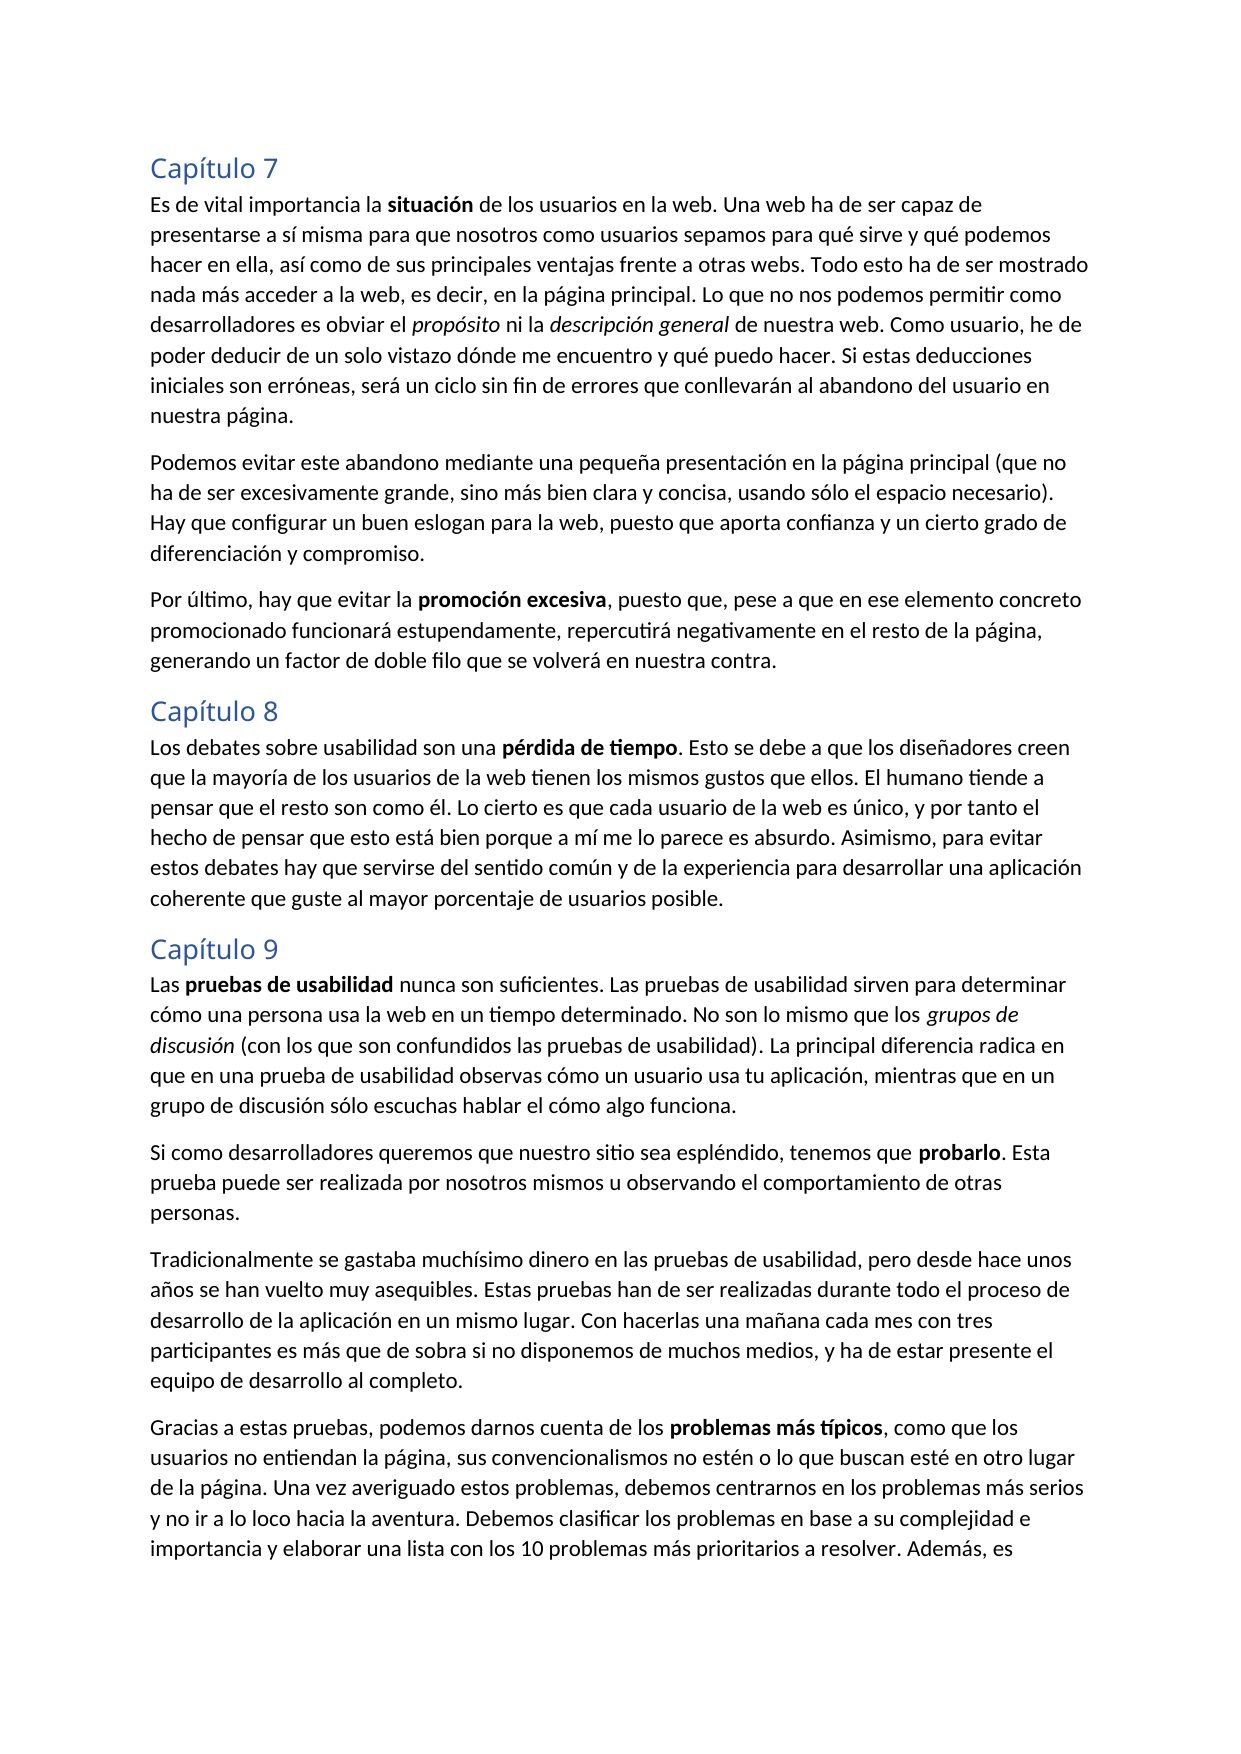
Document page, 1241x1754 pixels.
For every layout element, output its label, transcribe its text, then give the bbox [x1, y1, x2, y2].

text Las pruebas de usabilidad nunca son suficientes. Las pruebas de usabilidad sirven para determinar cómo una persona usa la web en un tiempo determinado. No son lo mismo que los grupos de discusión (con los que son confundidos las pruebas de usabilidad). La principal diferencia radica en que en una prueba de usabilidad observas cómo un usuario usa tu aplicación, mientras que en un grupo de discusión sólo escuchas hablar el cómo algo funciona. [150, 970, 1090, 1119]
text Por último, hay que evitar la promoción excesiva, puesto que, pese a que en ese elemento concreto promocionado funcionará estupendamente, repercutirá negativamente en el resto de la página, generando un factor de doble filo que se volverá en nuestra contra. [150, 586, 1090, 674]
subtitle Capítulo 8 [150, 693, 1090, 730]
subtitle Capítulo 9 [150, 931, 1090, 967]
text Es de vital importancia la situación de los usuarios en la web. Una web ha de ser capaz de presentarse a sí misma para que nosotros como usuarios sepamos para qué sirve y qué podemos hacer en ella, así como de sus principales ventajas frente a otras webs. Todo esto ha de ser mostrado nada más acceder a la web, es decir, en la página principal. Lo que no nos podemos permitir como desarrolladores es obviar el propósito ni la descripción general de nuestra web. Como usuario, he de poder deducir de un solo vistazo dónde me encuentro y qué puedo hacer. Si estas deducciones iniciales son erróneas, será un ciclo sin fin de errores que conllevarán al abandono del usuario en nuestra página. [150, 190, 1090, 429]
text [150, 1413, 1090, 1562]
text Los debates sobre usabilidad son una pérdida de tiempo. Esto se debe a que los diseñadores creen que la mayoría de los usuarios de la web tienen los mismos gustos que ellos. El humano tiende a pensar que el resto son como él. Lo cierto es que cada usuario de la web es único, y por tanto el hecho de pensar que esto está bien porque a mí me lo parece es absurdo. Asimismo, para evitar estos debates hay que servirse del sentido común y de la experiencia para desarrollar una aplicación coherente que guste al mayor porcentaje de usuarios posible. [150, 733, 1090, 912]
subtitle Capítulo 7 [150, 150, 1090, 187]
text Tradicionalmente se gastaba muchísimo dinero en las pruebas de usabilidad, pero desde hace unos años se han vuelto muy asequibles. Estas pruebas han de ser realizadas durante todo el proceso de desarrollo de la aplicación en un mismo lugar. Con hacerlas una mañana cada mes con tres participantes es más que de sobra si no disponemos de muchos medios, y ha de estar presente el equipo de desarrollo al completo. [150, 1245, 1090, 1394]
text Podemos evitar este abandono mediante una pequeña presentación en la página principal (que no ha de ser excesivamente grande, sino más bien clara y concisa, usando sólo el espacio necesario). Hay que configurar un buen eslogan para la web, puesto que aporta confianza y un cierto grado de diferenciación y compromiso. [150, 448, 1090, 567]
text Si como desarrolladores queremos que nuestro sitio sea espléndido, tenemos que probarlo. Esta prueba puede ser realizada por nosotros mismos u observando el comportamiento de otras personas. [150, 1138, 1090, 1227]
